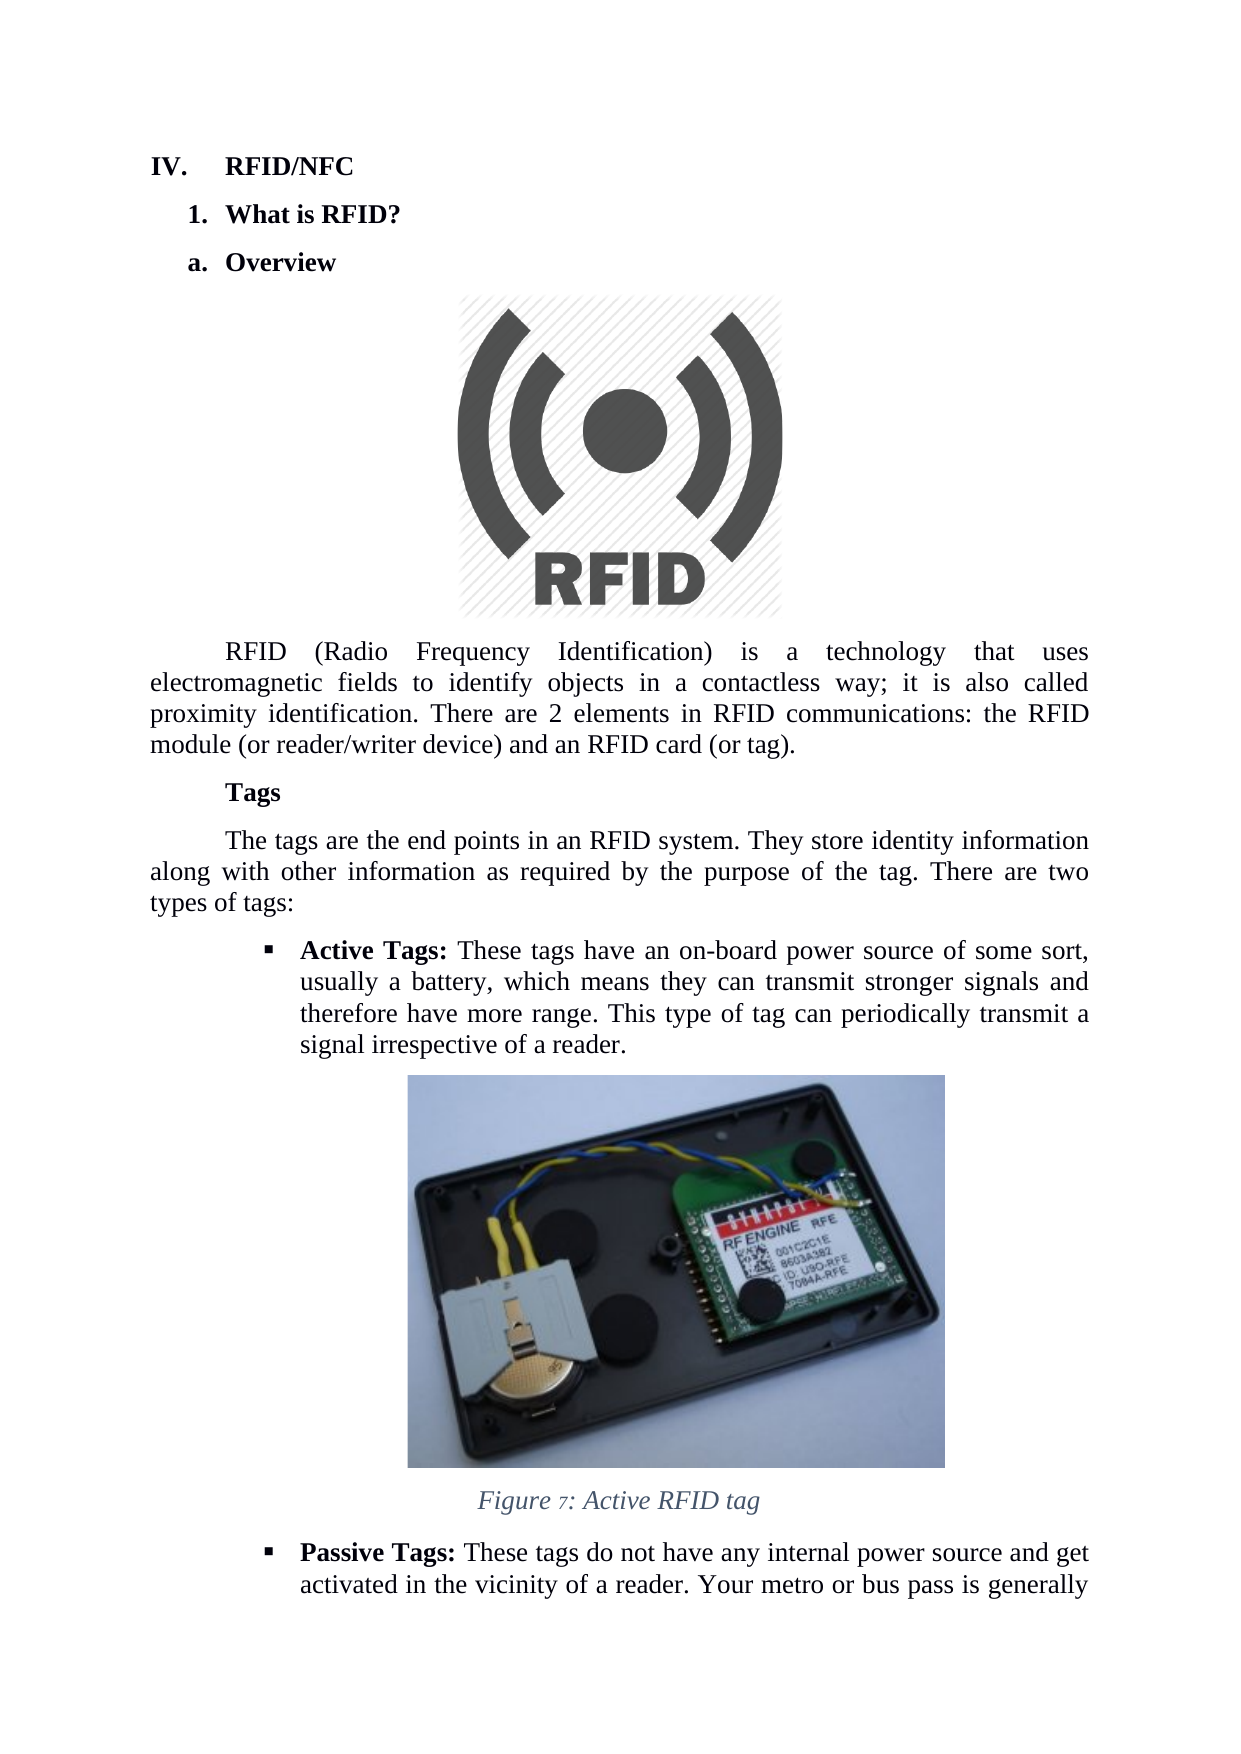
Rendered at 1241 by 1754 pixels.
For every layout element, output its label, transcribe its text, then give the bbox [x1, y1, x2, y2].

list What is RFID? [187, 198, 1090, 229]
list Overview [187, 246, 1090, 277]
text Figure 7: Active RFID tag [150, 1484, 1090, 1516]
text RFID (Radio Frequency Identification) is a technology that uses electromagnetic fields to identify objects in a contactless way; it is also called proximity identification. There are 2 elements in RFID communications: the RFID module (or reader/writer device) and an RFID card (or tag). [150, 635, 1090, 760]
list Active Tags: These tags have an on-board power source of some sort, usually a battery, which means they can transmit stronger signals and therefore have more range. This type of tag can periodically transmit a signal irrespective of a reader. [262, 934, 1090, 1059]
picture [457, 293, 783, 619]
text The tags are the end points in an RFID system. They store identity information along with other information as required by the purpose of the tag. There are two types of tags: [150, 824, 1090, 918]
picture [407, 1075, 945, 1468]
list RFID/NFC [187, 150, 1090, 181]
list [262, 1536, 1090, 1599]
text Tags [150, 776, 1090, 807]
